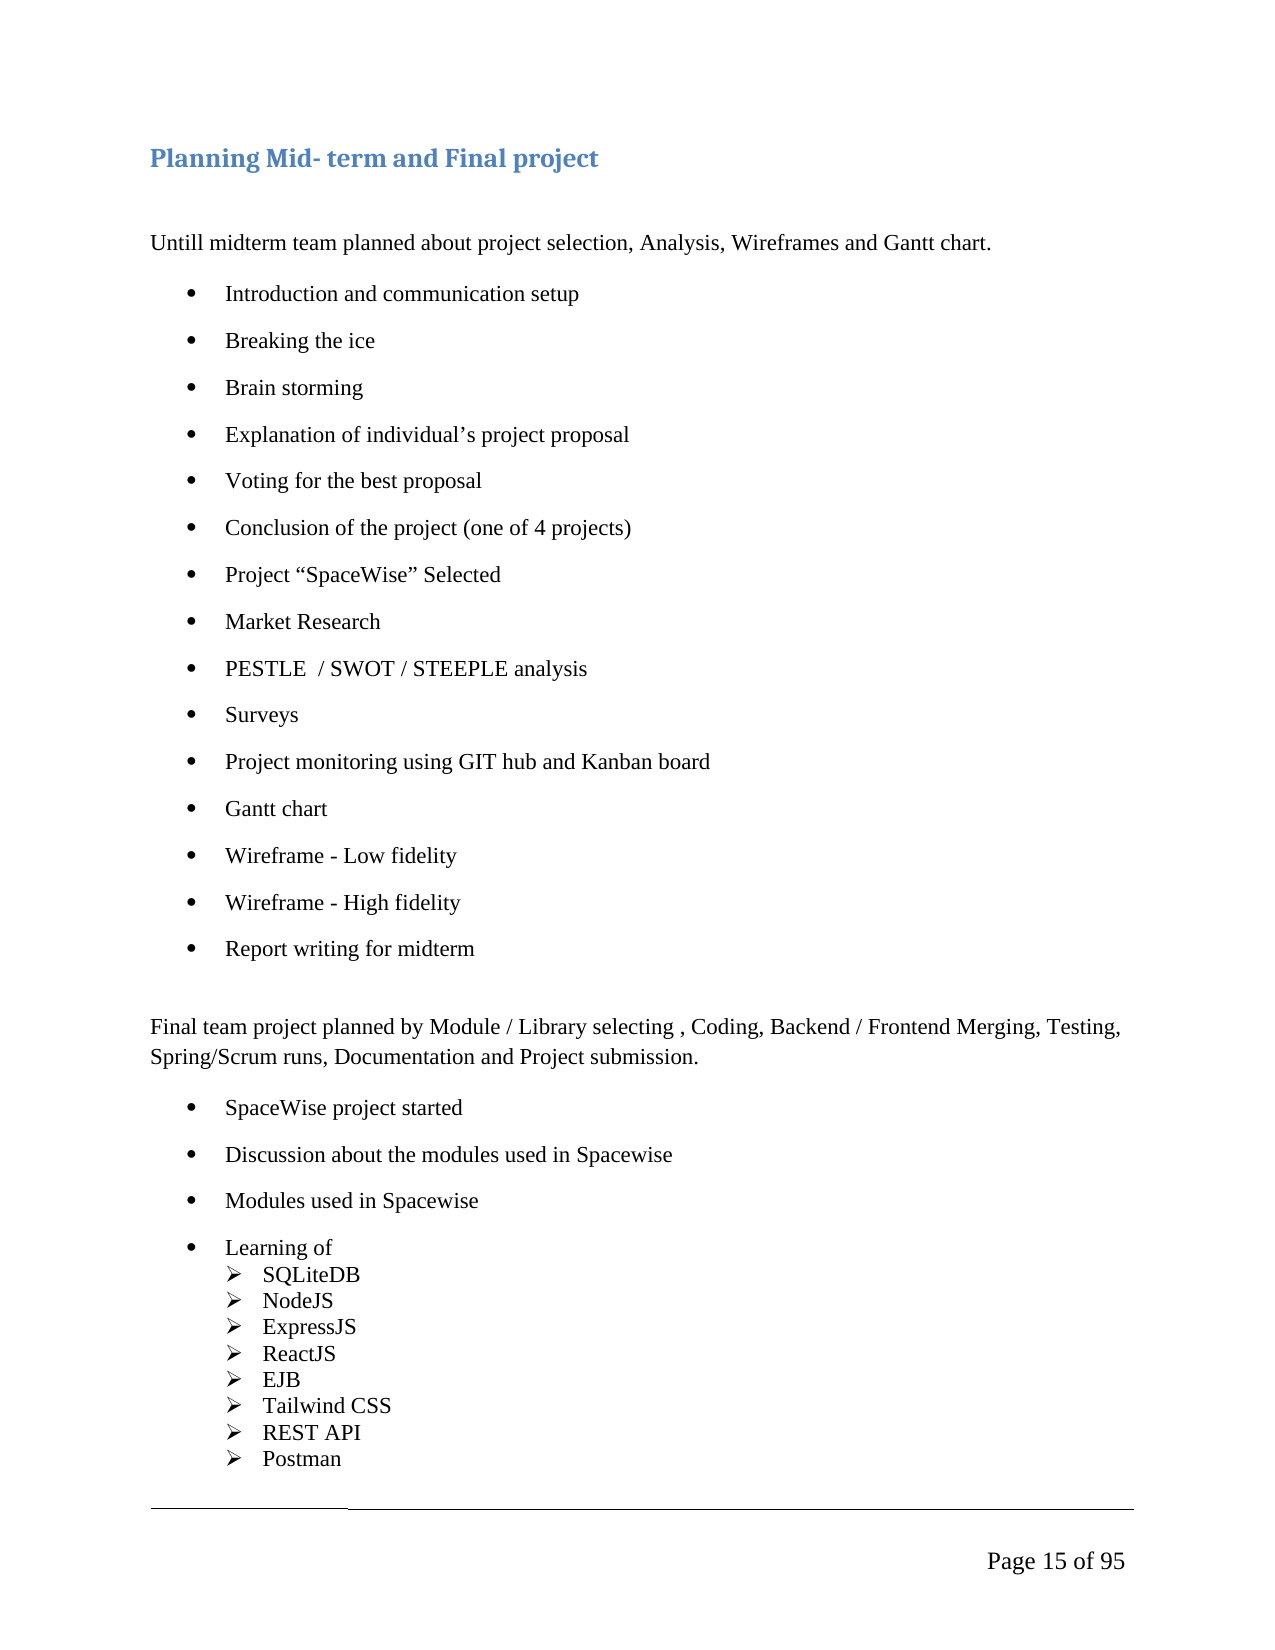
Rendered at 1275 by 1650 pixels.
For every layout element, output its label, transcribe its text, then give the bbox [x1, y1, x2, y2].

text Final team project planned by Module / Library selecting , Coding, Backend / Frontend Merging, Testing, Spring/Scrum runs, Documentation and Project submission. [150, 1013, 1125, 1069]
list Gantt chart [187, 795, 1125, 821]
list Introduction and communication setup [187, 281, 1125, 307]
text Untill midterm team planned about project selection, Analysis, Wireframes and Gantt chart. [150, 229, 1125, 256]
list Market Research [187, 608, 1125, 634]
list Surveys [187, 701, 1125, 728]
list EJB [225, 1366, 1125, 1392]
list PESTLE / SWOT / STEEPLE analysis [187, 655, 1125, 681]
list Voting for the best proposal [187, 468, 1125, 494]
list ReactJS [225, 1340, 1125, 1366]
list SQLiteDB [225, 1261, 1125, 1287]
list Tailwind CSS [225, 1392, 1125, 1419]
list Project “SpaceWise” Selected [187, 561, 1125, 587]
list NodeJS [225, 1287, 1125, 1313]
list REST API [225, 1419, 1125, 1445]
list Explanation of individual’s project proposal [187, 421, 1125, 447]
list Learning of [187, 1234, 1125, 1261]
list ExpressJS [225, 1313, 1125, 1340]
list Modules used in Spacewise [187, 1187, 1125, 1214]
list Wireframe - High fidelity [187, 888, 1125, 915]
list Project monitoring using GIT hub and Kanban board [187, 748, 1125, 774]
list Wireframe - Low fidelity [187, 842, 1125, 868]
list Brain storming [187, 374, 1125, 400]
list Report writing for midterm [187, 935, 1125, 962]
subtitle Planning Mid- term and Final project [150, 143, 1125, 174]
list SpaceWise project started [187, 1094, 1125, 1120]
list Conclusion of the project (one of 4 projects) [187, 514, 1125, 541]
list Postman [225, 1445, 1125, 1471]
list Breaking the ice [187, 327, 1125, 354]
list Discussion about the modules used in Spacewise [187, 1141, 1125, 1167]
